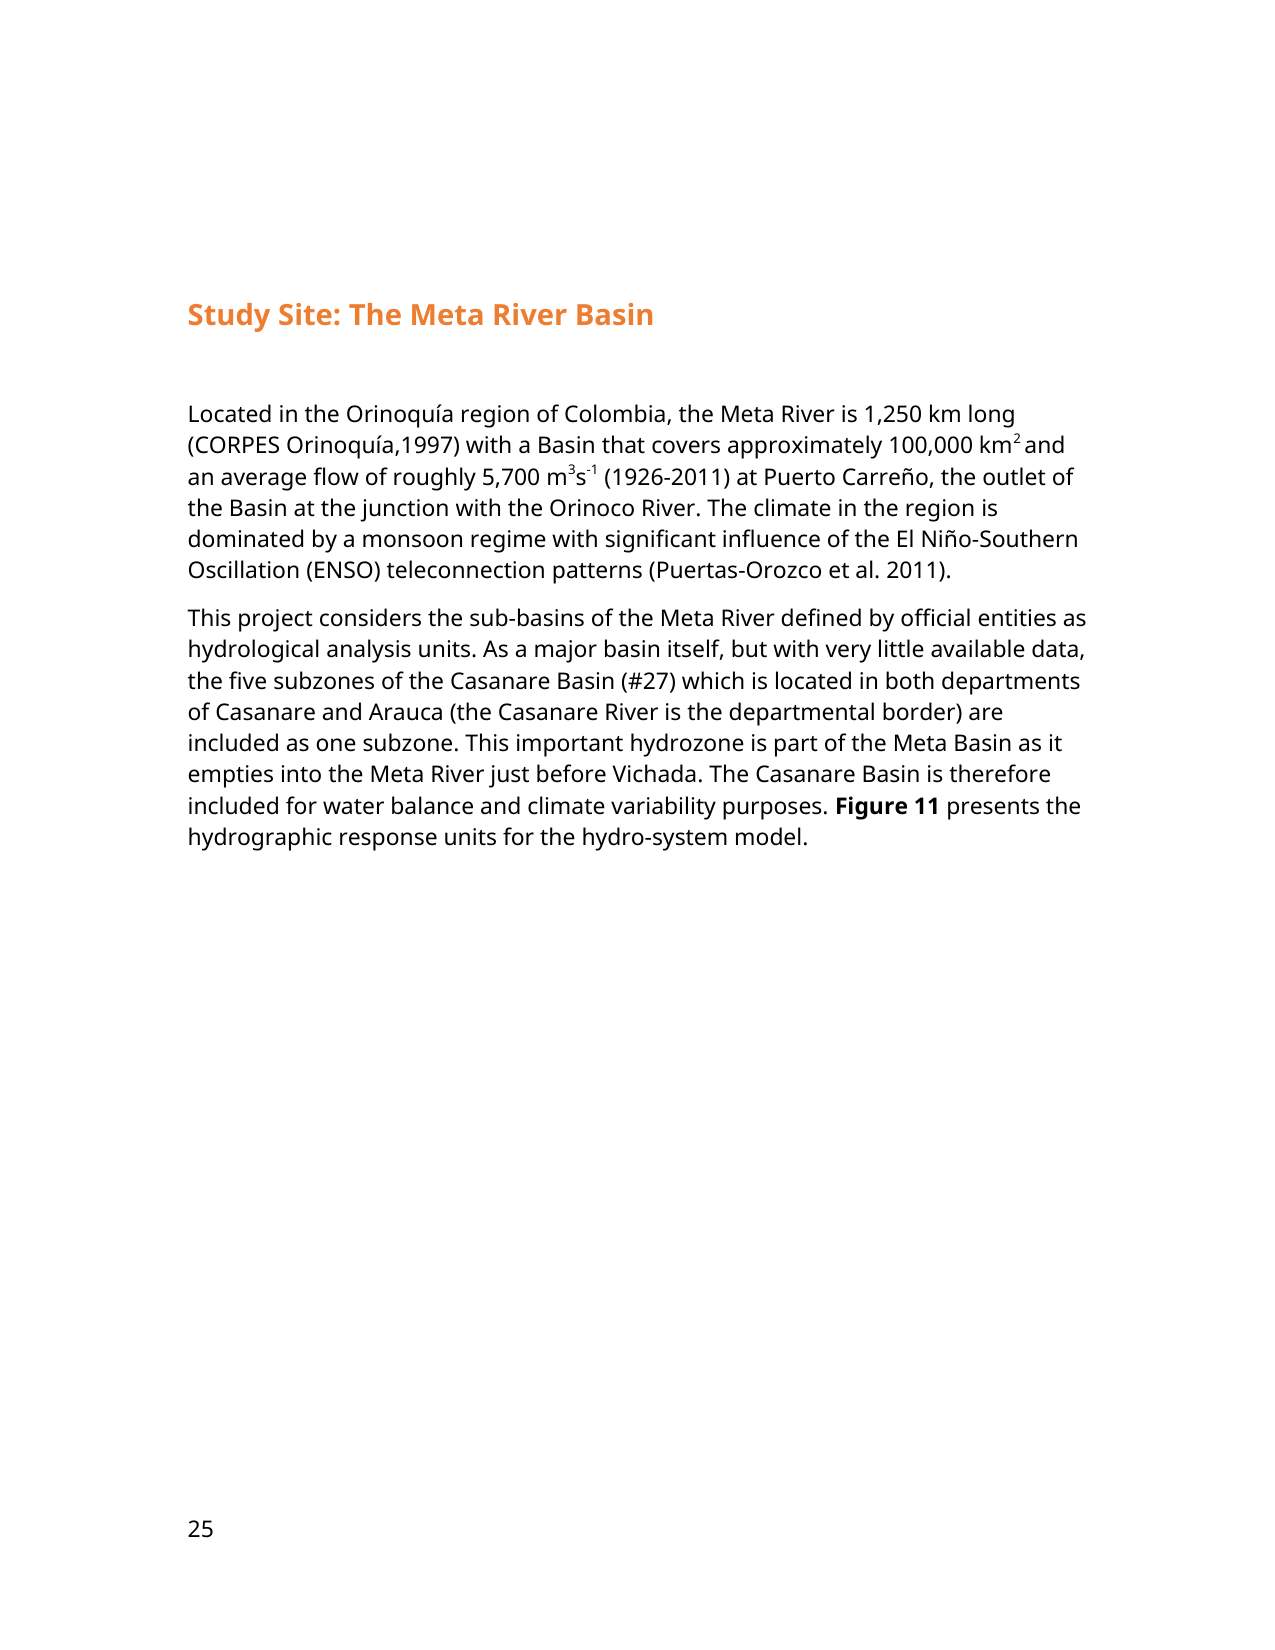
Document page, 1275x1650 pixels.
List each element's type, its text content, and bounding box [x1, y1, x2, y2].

text Located in the Orinoquía region of Colombia, the Meta River is 1,250 km long (CORPES Orinoquía,1997) with a Basin that covers approximately 100,000 km2 and an average flow of roughly 5,700 m3s-1 (1926-2011) at Puerto Carreño, the outlet of the Basin at the junction with the Orinoco River. The climate in the region is dominated by a monsoon regime with significant influence of the El Niño-Southern Oscillation (ENSO) teleconnection patterns (Puertas-Orozco et al. 2011). [187, 398, 1087, 586]
text This project considers the sub-basins of the Meta River defined by official entities as hydrological analysis units. As a major basin itself, but with very little available data, the five subzones of the Casanare Basin (#27) which is located in both departments of Casanare and Arauca (the Casanare River is the departmental border) are included as one subzone. This important hydrozone is part of the Meta Basin as it empties into the Meta River just before Vichada. The Casanare Basin is therefore included for water balance and climate variability purposes. Figure 11 presents the hydrographic response units for the hydro-system model. [187, 602, 1087, 852]
subtitle Study Site: The Meta River Basin [187, 294, 1087, 333]
